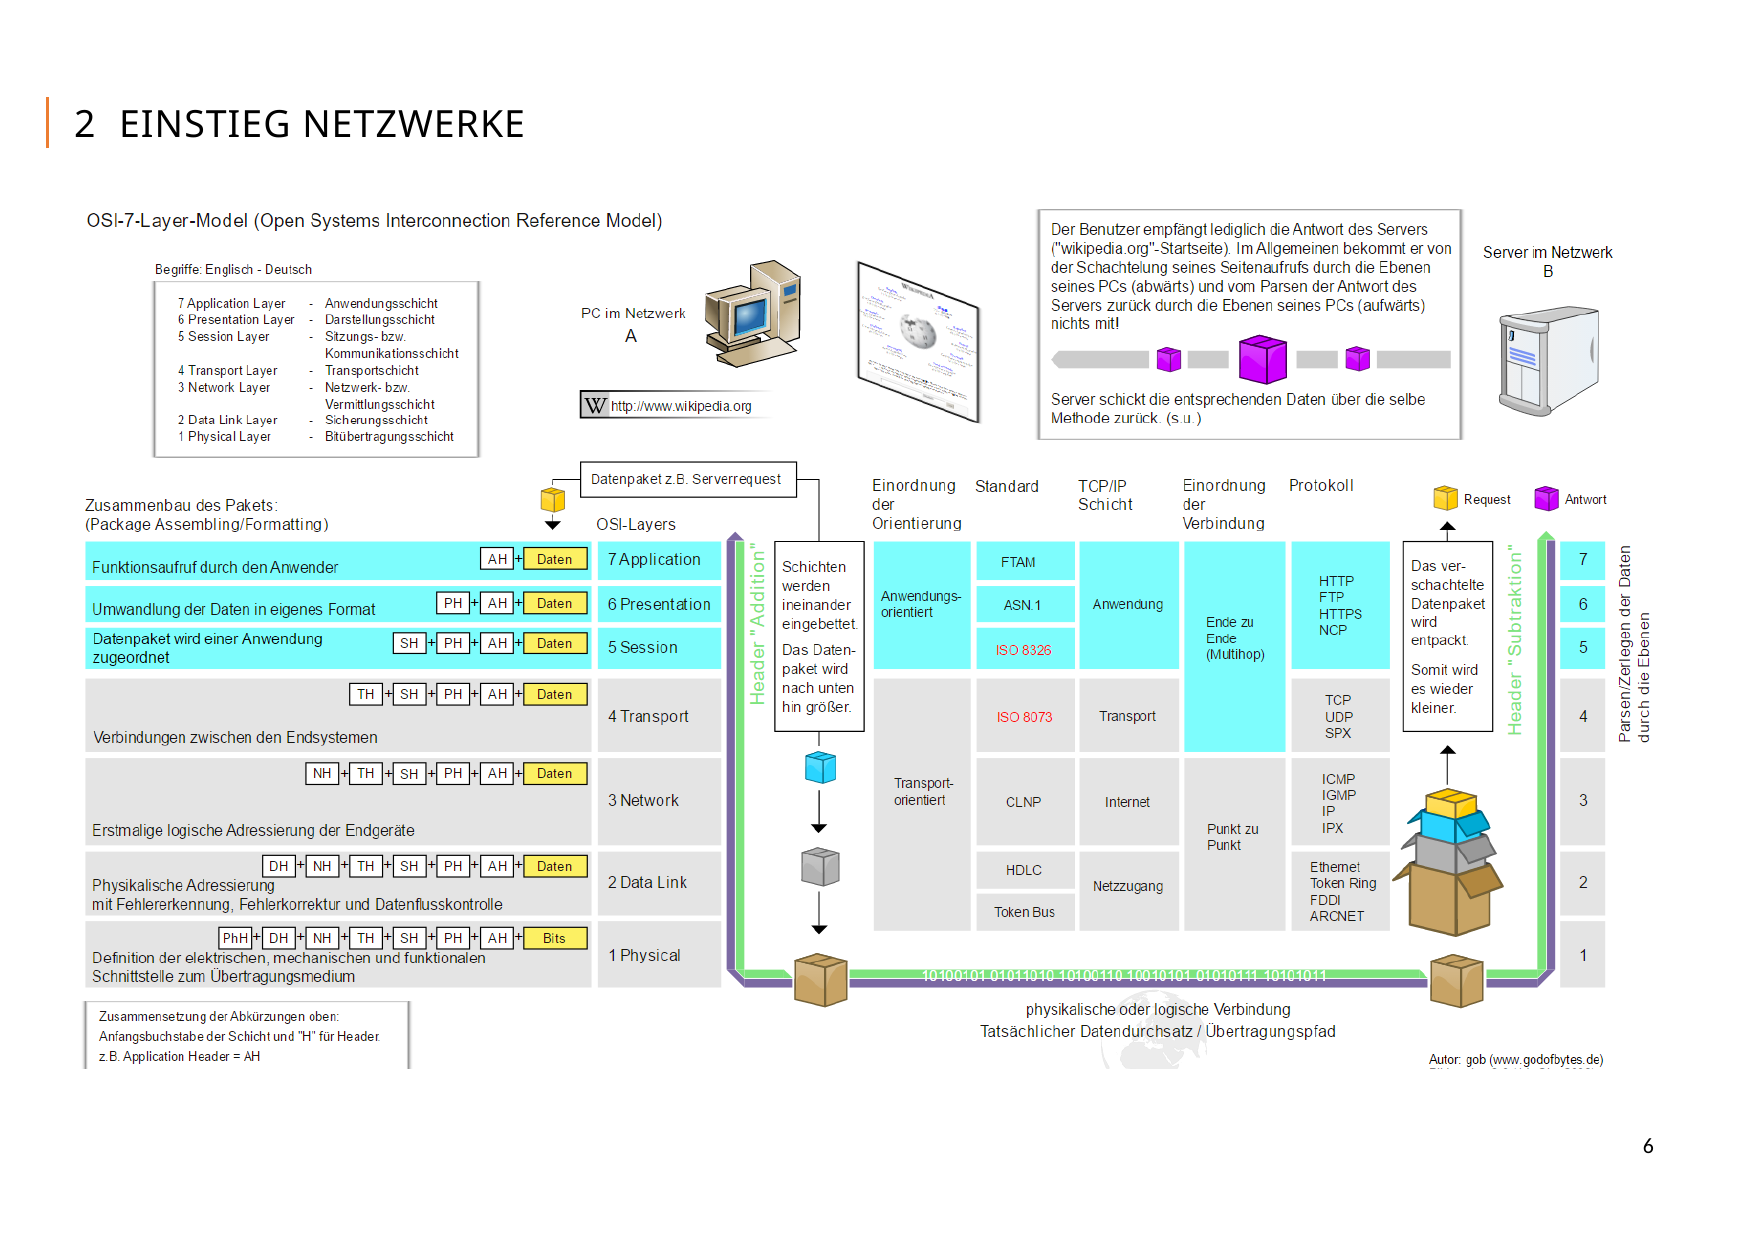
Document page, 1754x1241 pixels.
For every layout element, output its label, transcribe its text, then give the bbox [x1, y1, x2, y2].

subtitle Einstieg Netzwerke [49, 97, 1654, 148]
picture [73, 207, 1664, 1069]
